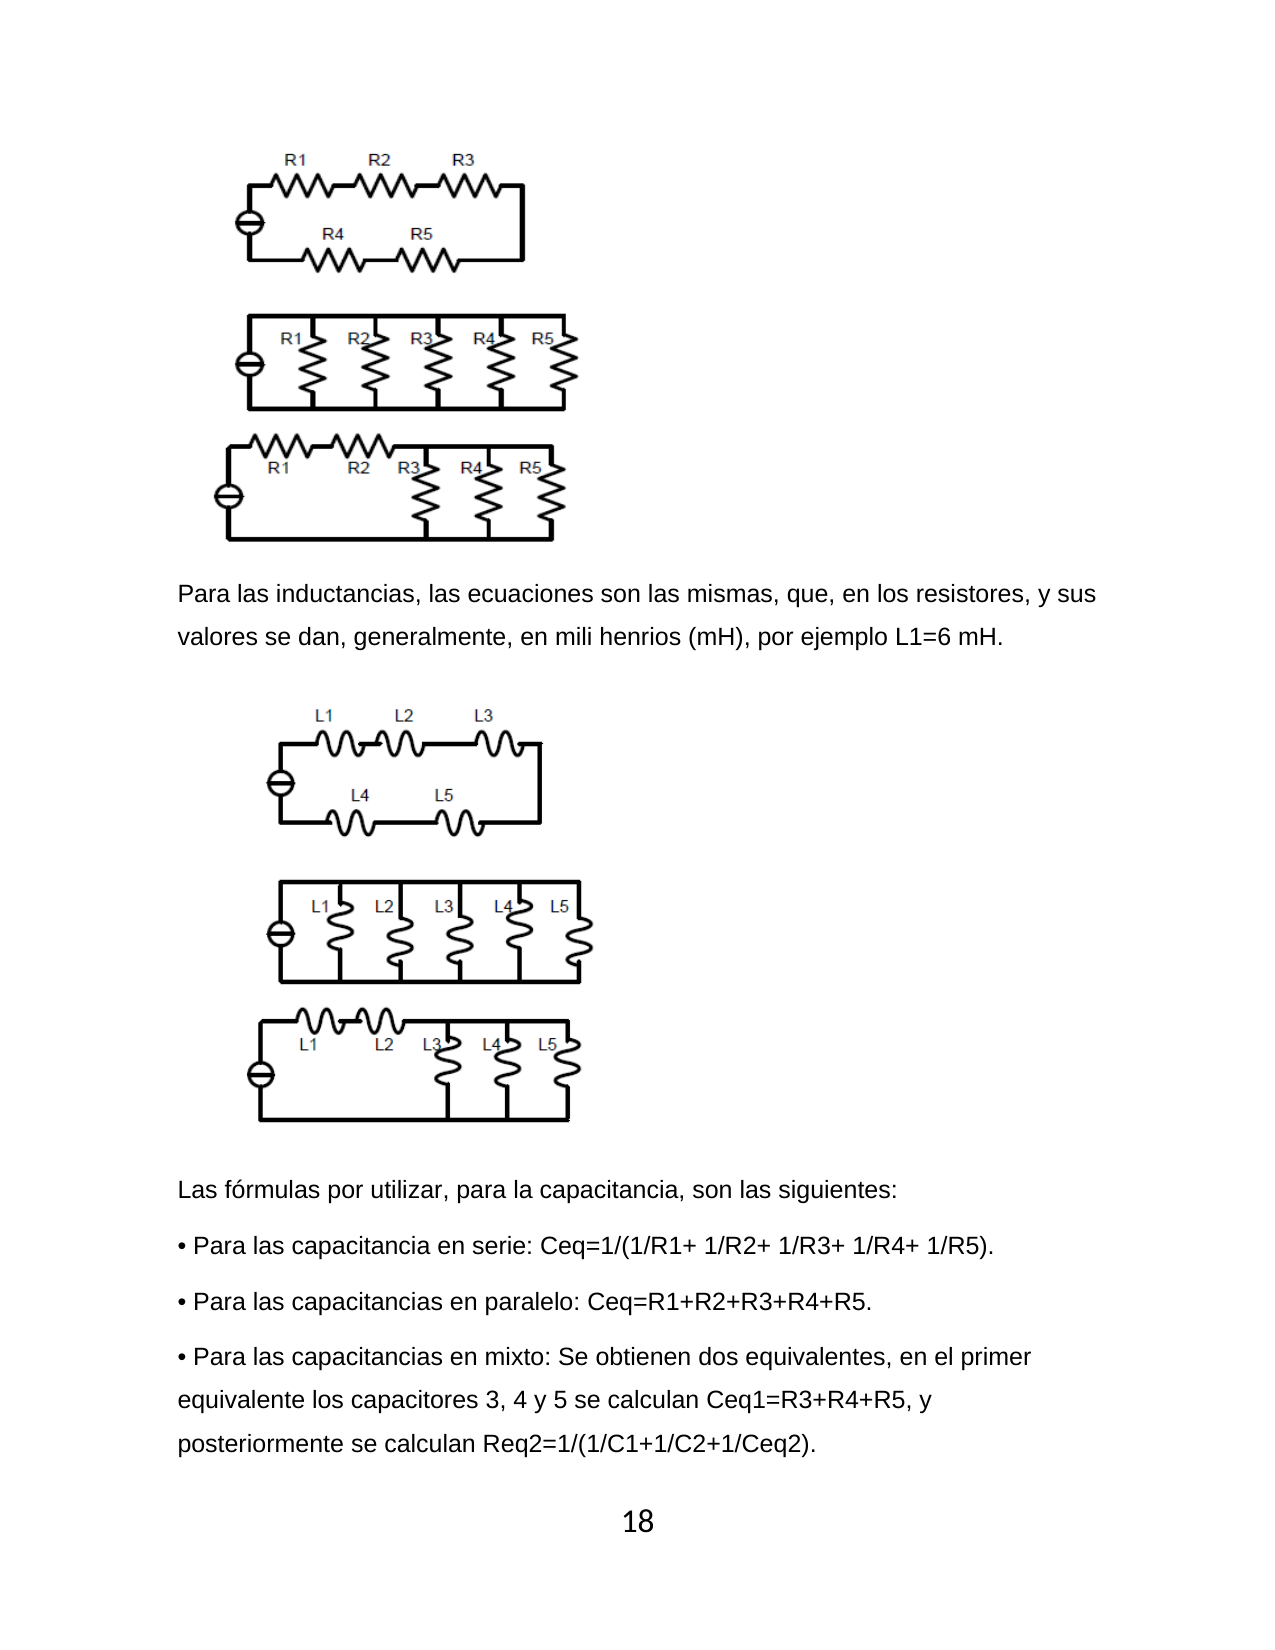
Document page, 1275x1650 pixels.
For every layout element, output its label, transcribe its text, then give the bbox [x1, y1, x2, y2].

text • Para las capacitancias en paralelo: Ceq=R1+R2+R3+R4+R5. [177, 1287, 1098, 1315]
picture [177, 677, 675, 1149]
text Para las inductancias, las ecuaciones son las mismas, que, en los resistores, y sus valores se dan, generalmente, en mili henrios (mH), por ejemplo L1=6 mH. [177, 579, 1098, 651]
picture [177, 147, 632, 553]
text • Para las capacitancia en serie: Ceq=1/(1/R1+ 1/R2+ 1/R3+ 1/R4+ 1/R5). [177, 1231, 1098, 1260]
text • Para las capacitancias en mixto: Se obtienen dos equivalentes, en el primer equivalente los capacitores 3, 4 y 5 se calculan Ceq1=R3+R4+R5, y posteriormente se calculan Req2=1/(1/C1+1/C2+1/Ceq2). [177, 1342, 1098, 1457]
text Las fórmulas por utilizar, para la capacitancia, son las siguientes: [177, 1175, 1098, 1204]
